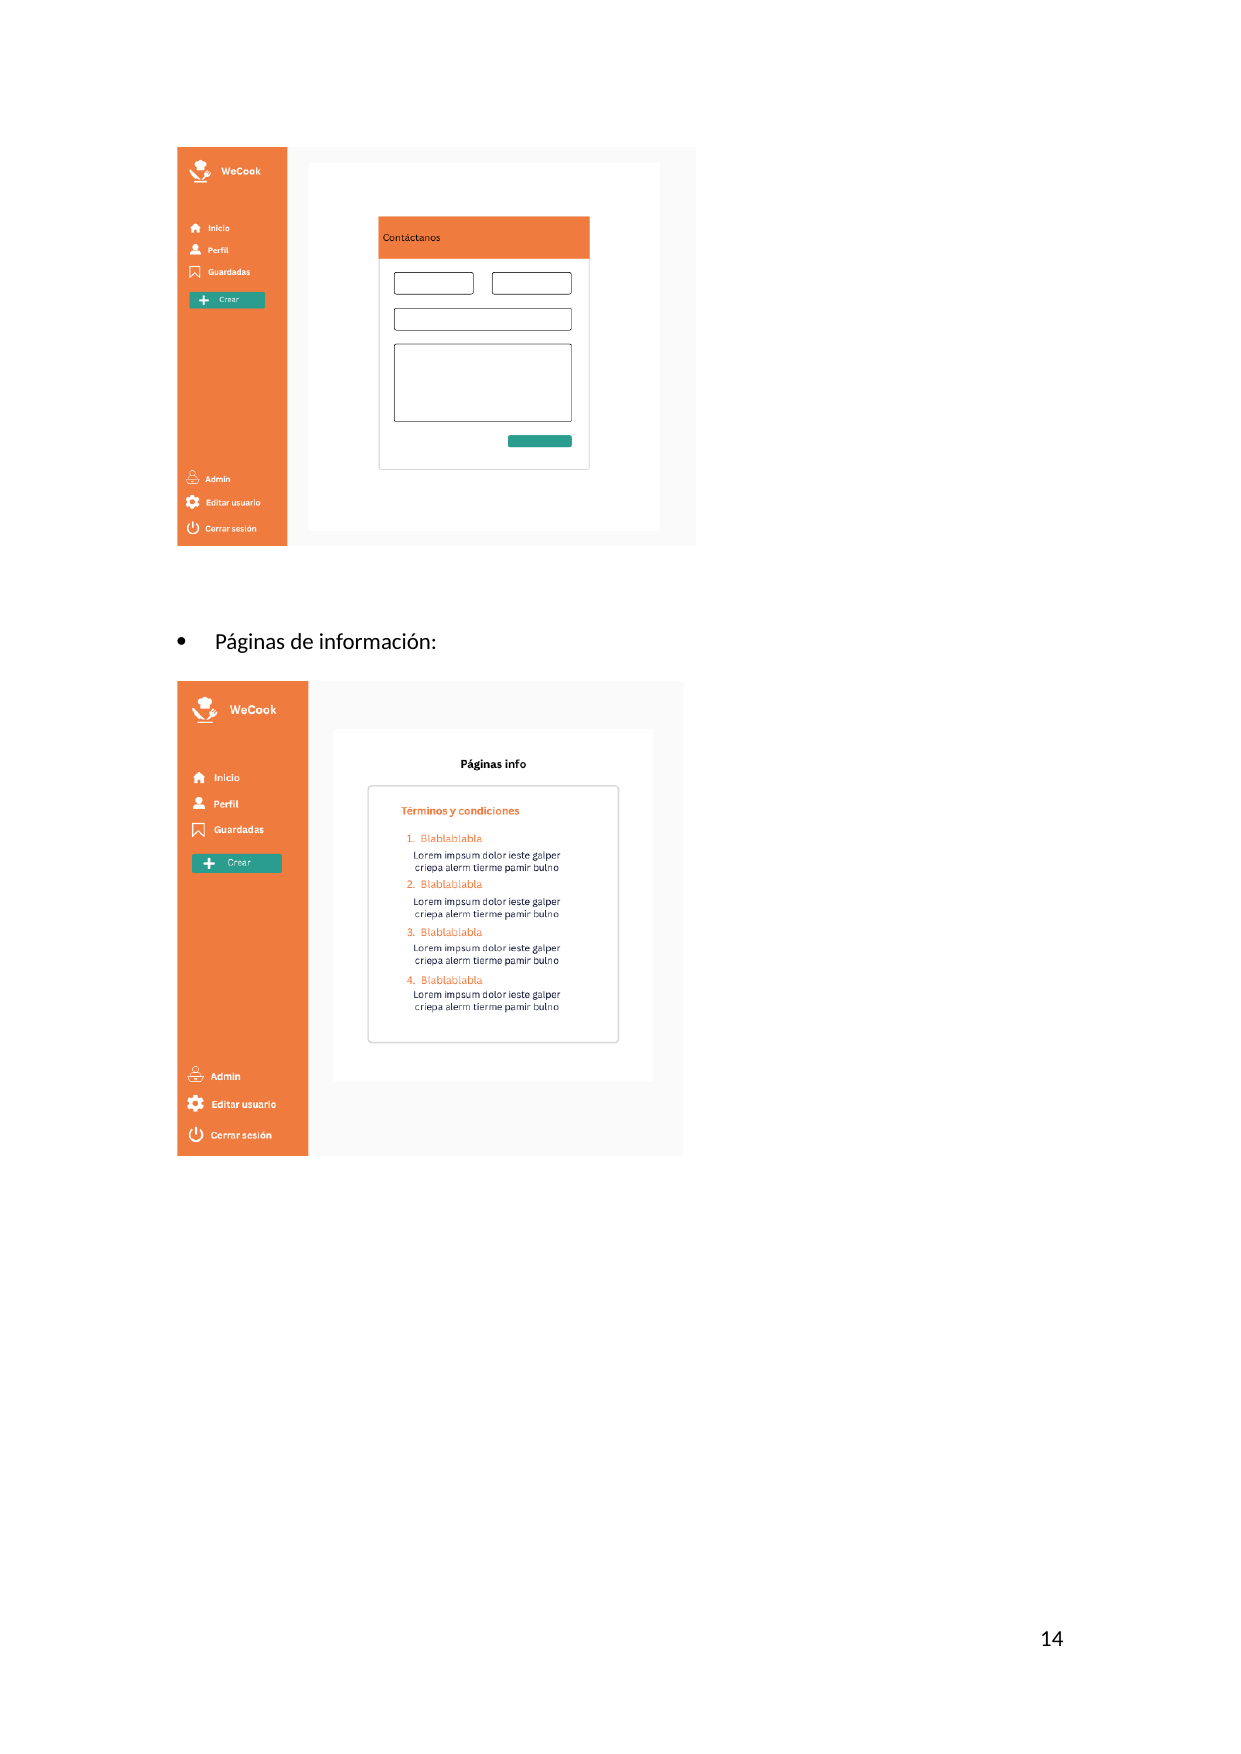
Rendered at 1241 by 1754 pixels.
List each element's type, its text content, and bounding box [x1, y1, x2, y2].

text Páginas de información: [177, 627, 1063, 655]
picture [177, 147, 696, 546]
picture [177, 681, 684, 1156]
